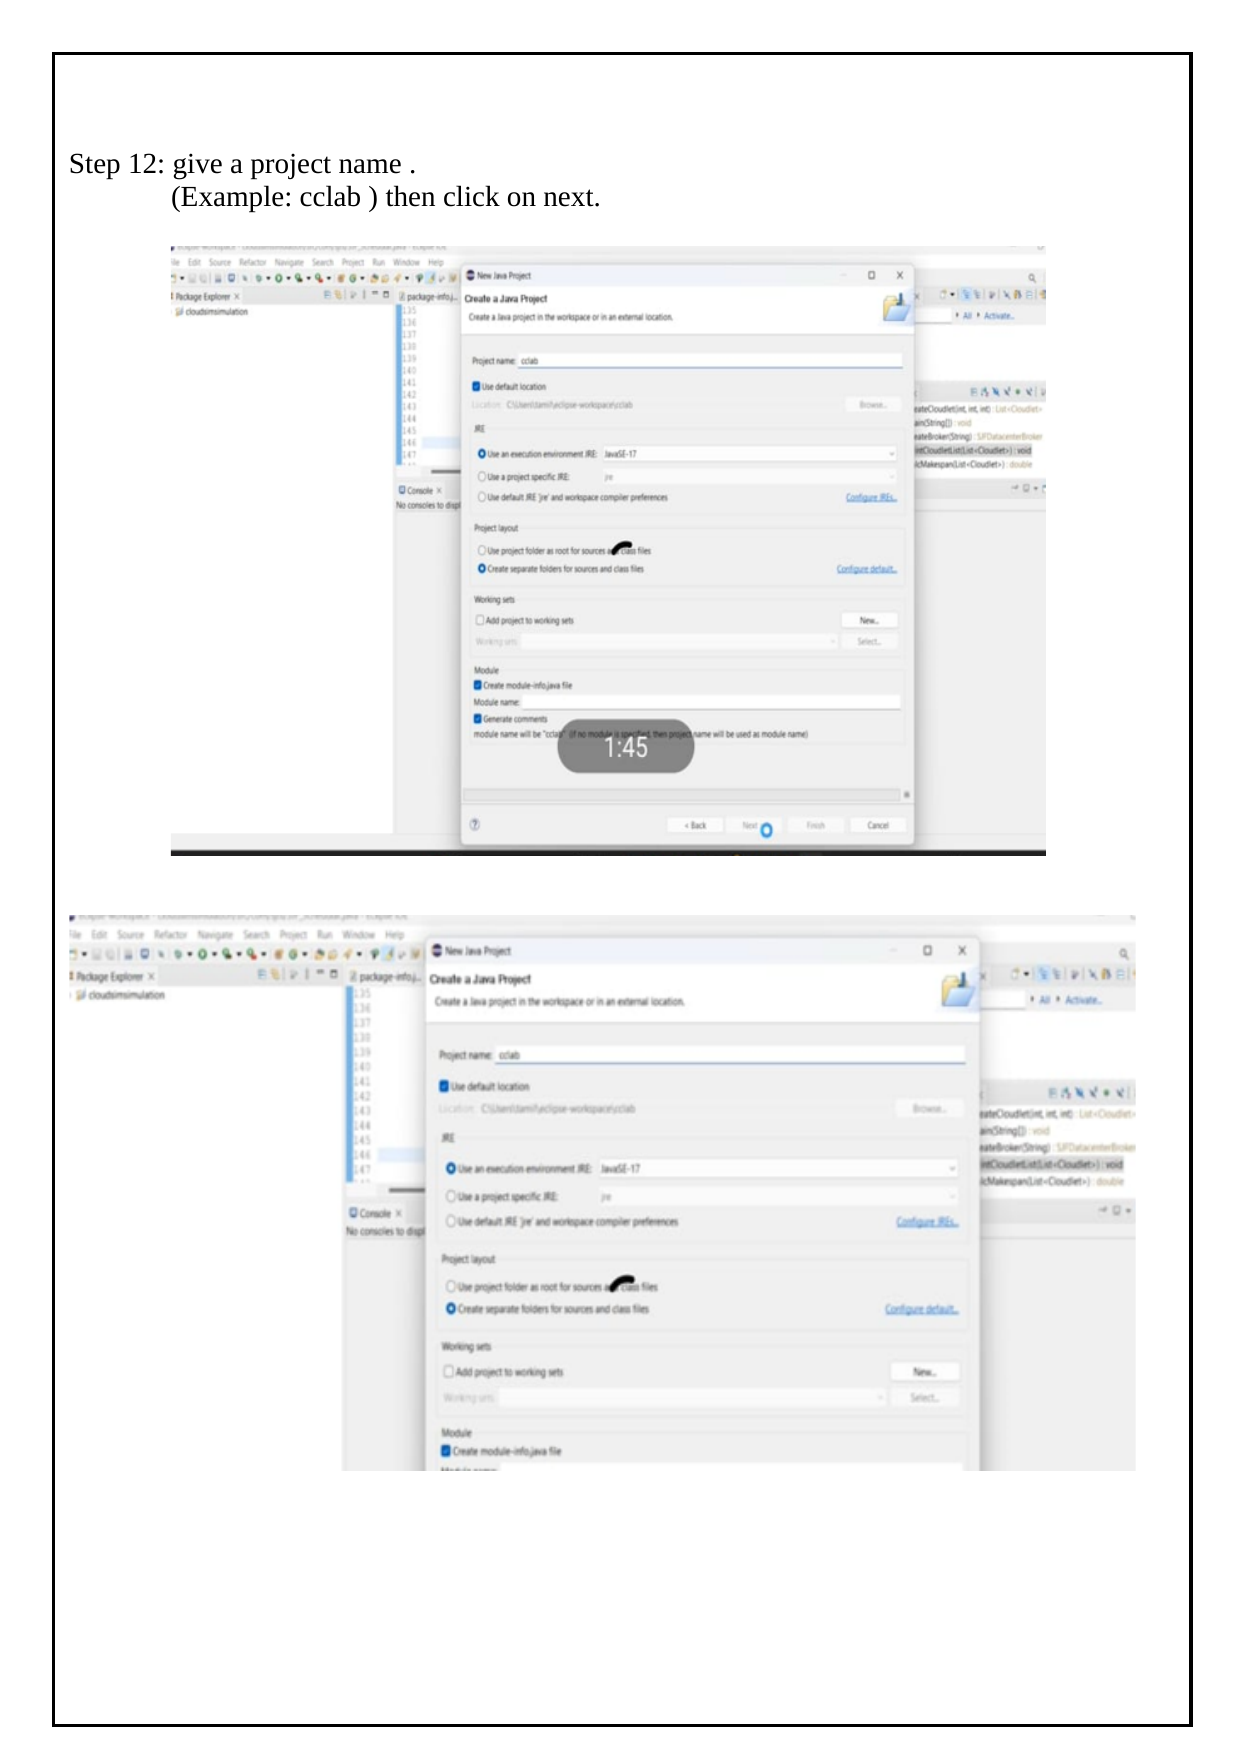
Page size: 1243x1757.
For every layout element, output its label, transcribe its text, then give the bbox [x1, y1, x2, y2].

text (Example: cclab ) then click on next. [69, 179, 1182, 213]
picture [170, 246, 1046, 856]
text Step 12: give a project name . [69, 146, 1182, 179]
picture [68, 915, 1136, 1471]
